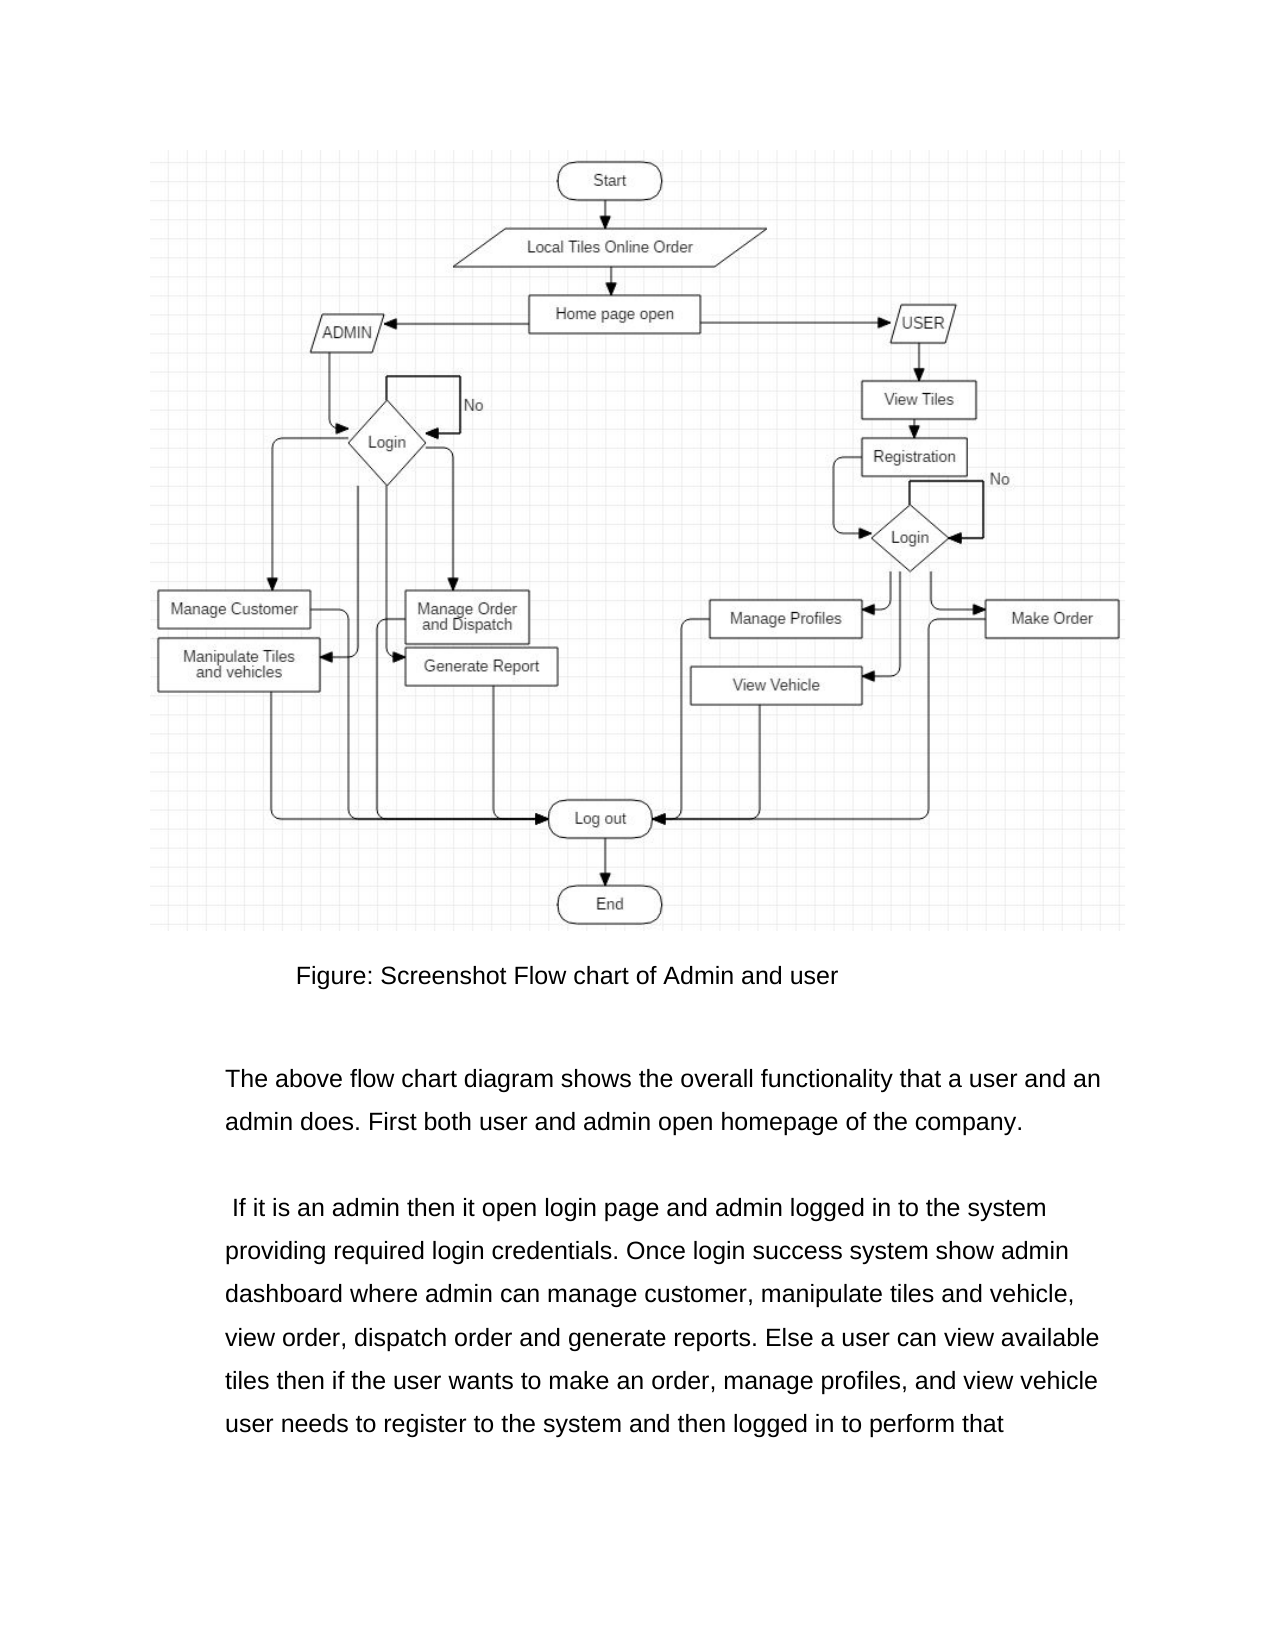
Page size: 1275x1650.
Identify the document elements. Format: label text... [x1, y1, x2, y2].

picture [150, 150, 1125, 931]
text Figure: Screenshot Flow chart of Admin and user [150, 961, 1125, 989]
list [225, 1193, 1125, 1437]
list The above flow chart diagram shows the overall functionality that a user and an admin does. First both user and admin open homepage of the company. [225, 1064, 1125, 1136]
